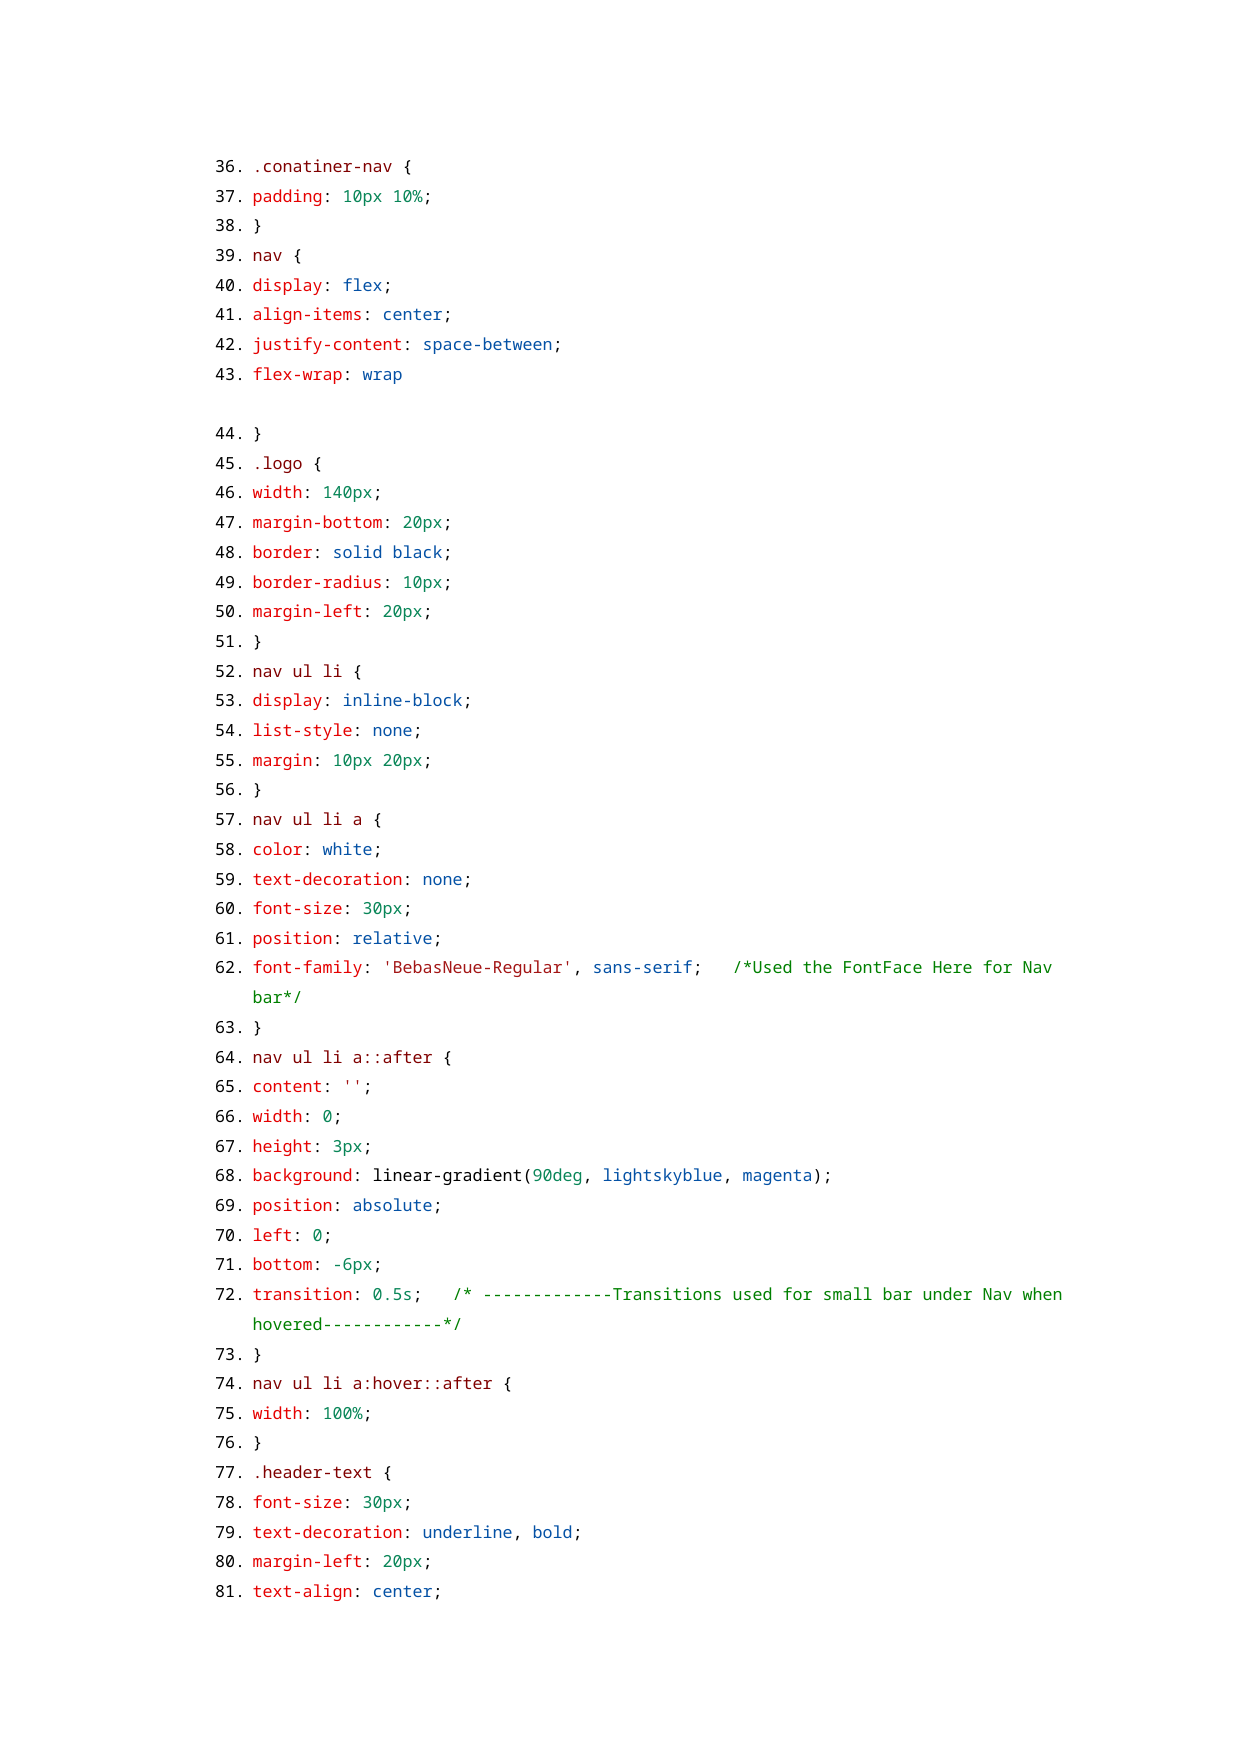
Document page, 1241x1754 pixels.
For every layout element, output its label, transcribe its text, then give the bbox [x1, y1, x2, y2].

list align-items: center; [215, 296, 1063, 326]
list font-size: 30px; [215, 890, 1063, 919]
list border-radius: 10px; [215, 563, 1063, 593]
list } [215, 415, 1063, 444]
list position: relative; [215, 919, 1063, 949]
list height: 3px; [215, 1127, 1063, 1157]
list .conatiner-nav { [215, 148, 1063, 177]
list text-align: center; [215, 1573, 1063, 1602]
list border: solid black; [215, 533, 1063, 563]
list justify-content: space-between; [215, 326, 1063, 355]
list position: absolute; [215, 1187, 1063, 1216]
list } [215, 1335, 1063, 1365]
list color: white; [215, 830, 1063, 860]
list display: flex; [215, 266, 1063, 296]
list left: 0; [215, 1216, 1063, 1246]
list width: 0; [215, 1098, 1063, 1127]
list font-size: 30px; [215, 1483, 1063, 1513]
list list-style: none; [215, 712, 1063, 741]
list bottom: -6px; [215, 1246, 1063, 1276]
list background: linear-gradient(90deg, lightskyblue, magenta); [215, 1157, 1063, 1187]
list margin-bottom: 20px; [215, 504, 1063, 533]
list } [215, 623, 1063, 652]
list .logo { [215, 444, 1063, 474]
list width: 100%; [215, 1394, 1063, 1424]
list nav { [215, 237, 1063, 266]
list text-decoration: none; [215, 860, 1063, 890]
list margin-left: 20px; [215, 1543, 1063, 1573]
list transition: 0.5s; /* -------------Transitions used for small bar under Nav when hovered------------*/ [215, 1276, 1063, 1335]
list margin: 10px 20px; [215, 741, 1063, 771]
list nav ul li a:hover::after { [215, 1365, 1063, 1394]
list padding: 10px 10%; [215, 177, 1063, 207]
list .header-text { [215, 1454, 1063, 1483]
list } [215, 207, 1063, 237]
list text-decoration: underline, bold; [215, 1513, 1063, 1543]
list font-family: 'BebasNeue-Regular', sans-serif; /*Used the FontFace Here for Nav bar*/ [215, 949, 1063, 1008]
list content: ''; [215, 1068, 1063, 1098]
list nav ul li { [215, 652, 1063, 682]
list display: inline-block; [215, 682, 1063, 712]
list nav ul li a::after { [215, 1038, 1063, 1068]
list flex-wrap: wrap [215, 355, 1063, 385]
list width: 140px; [215, 474, 1063, 504]
list } [215, 1008, 1063, 1038]
list } [215, 771, 1063, 801]
list margin-left: 20px; [215, 593, 1063, 623]
list } [215, 1424, 1063, 1454]
list nav ul li a { [215, 801, 1063, 830]
